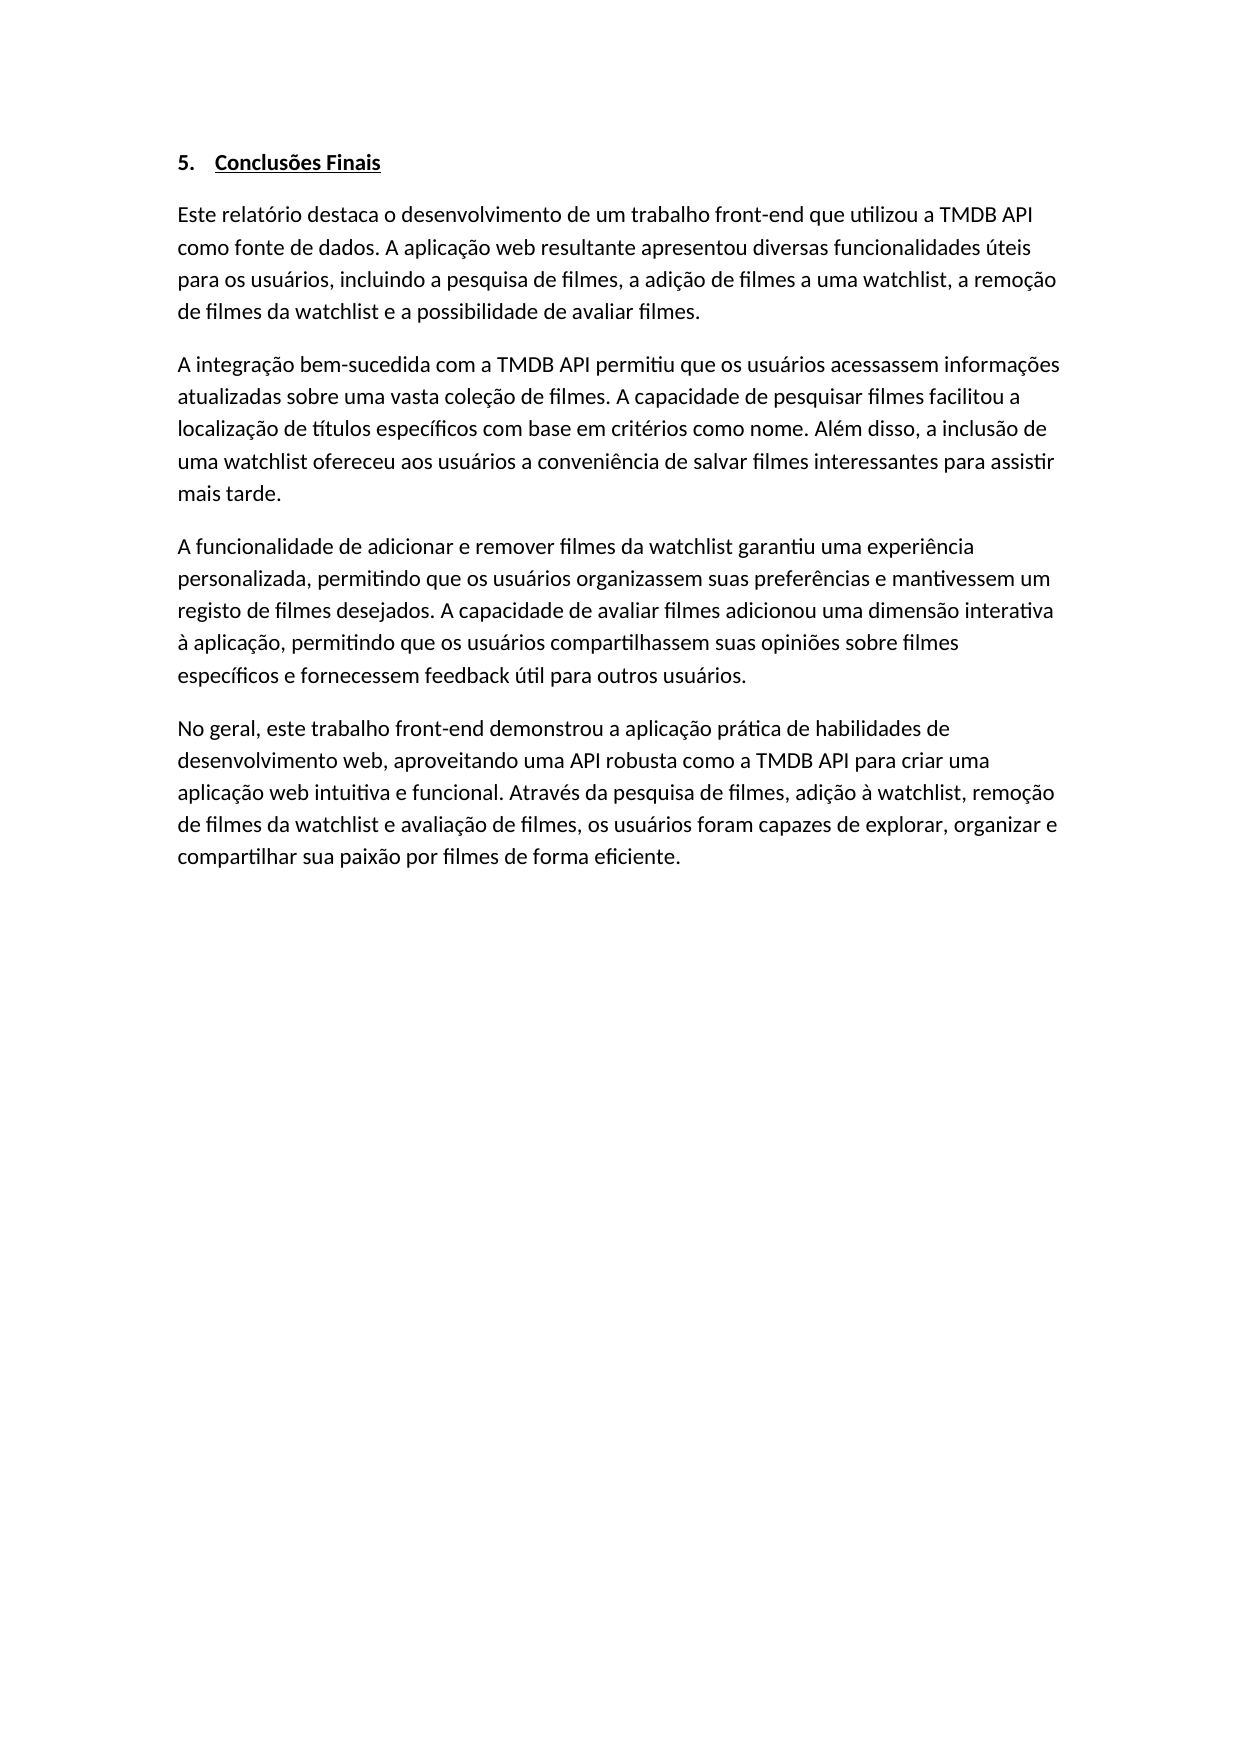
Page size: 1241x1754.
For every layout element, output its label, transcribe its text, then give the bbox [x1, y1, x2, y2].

text A integração bem-sucedida com a TMDB API permitiu que os usuários acessassem informações atualizadas sobre uma vasta coleção de filmes. A capacidade de pesquisar filmes facilitou a localização de títulos específicos com base em critérios como nome. Além disso, a inclusão de uma watchlist ofereceu aos usuários a conveniência de salvar filmes interessantes para assistir mais tarde. [177, 350, 1063, 507]
text A funcionalidade de adicionar e remover filmes da watchlist garantiu uma experiência personalizada, permitindo que os usuários organizassem suas preferências e mantivessem um registo de filmes desejados. A capacidade de avaliar filmes adicionou uma dimensão interativa à aplicação, permitindo que os usuários compartilhassem suas opiniões sobre filmes específicos e fornecessem feedback útil para outros usuários. [177, 532, 1063, 689]
list No geral, este trabalho front-end demonstrou a aplicação prática de habilidades de desenvolvimento web, aproveitando uma API robusta como a TMDB API para criar uma aplicação web intuitiva e funcional. Através da pesquisa de filmes, adição à watchlist, remoção de filmes da watchlist e avaliação de filmes, os usuários foram capazes de explorar, organizar e compartilhar sua paixão por filmes de forma eficiente. [177, 714, 1063, 871]
text Este relatório destaca o desenvolvimento de um trabalho front-end que utilizou a TMDB API como fonte de dados. A aplicação web resultante apresentou diversas funcionalidades úteis para os usuários, incluindo a pesquisa de filmes, a adição de filmes a uma watchlist, a remoção de filmes da watchlist e a possibilidade de avaliar filmes. [177, 201, 1063, 325]
list Conclusões Finais [177, 148, 1063, 176]
